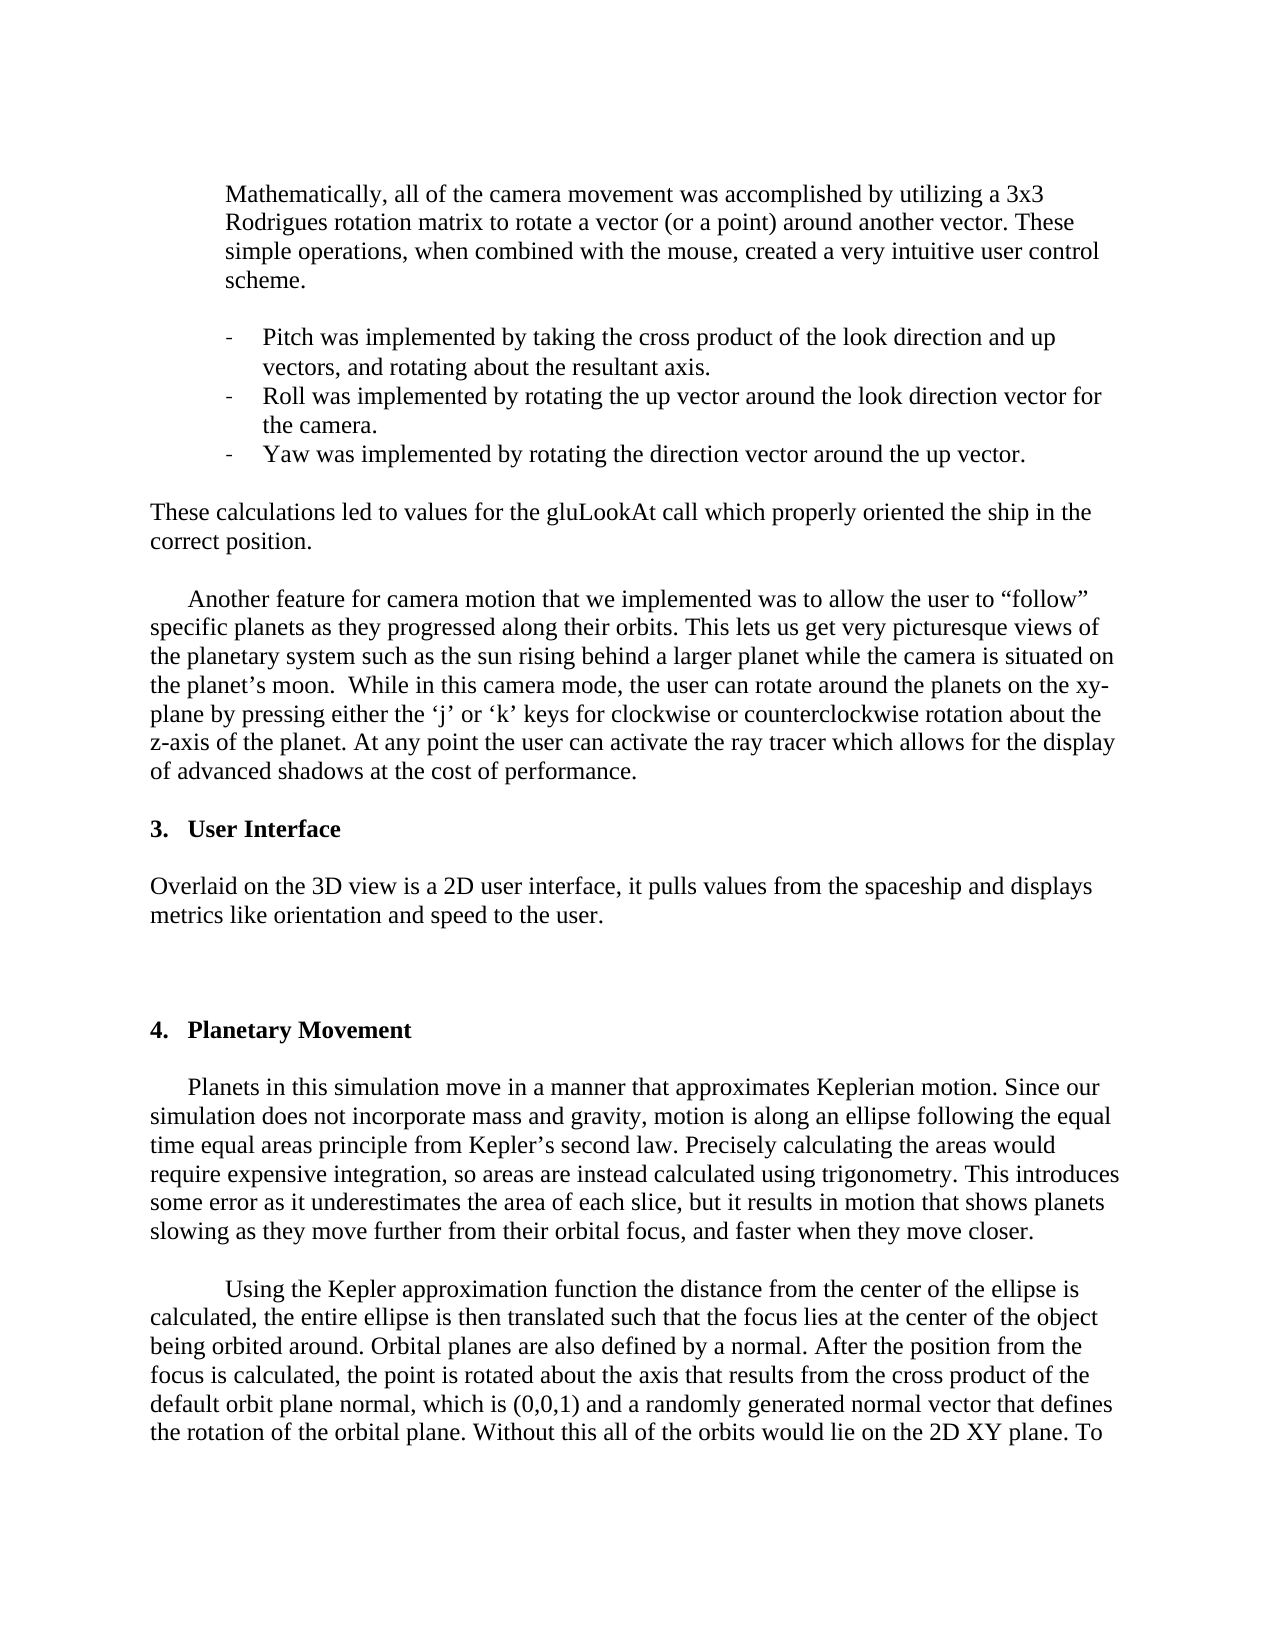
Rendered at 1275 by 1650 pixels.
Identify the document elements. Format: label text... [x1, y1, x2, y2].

text Overlaid on the 3D view is a 2D user interface, it pulls values from the spaceship and displays metrics like orientation and speed to the user. [150, 871, 1125, 929]
text Another feature for camera motion that we implemented was to allow the user to “follow” specific planets as they progressed along their orbits. This lets us get very picturesque views of the planetary system such as the sun rising behind a larger planet while the camera is situated on the planet’s moon. While in this camera mode, the user can rotate around the planets on the xy-plane by pressing either the ‘j’ or ‘k’ keys for clockwise or counterclockwise rotation about the z-axis of the planet. At any point the user can activate the ray tracer which allows for the display of advanced shadows at the cost of performance. [150, 584, 1125, 785]
text Planets in this simulation move in a manner that approximates Keplerian motion. Since our simulation does not incorporate mass and gravity, motion is along an ellipse following the equal time equal areas principle from Kepler’s second law. Precisely calculating the areas would require expensive integration, so areas are instead calculated using trigonometry. This introduces some error as it underestimates the area of each slice, but it results in motion that shows planets slowing as they move further from their orbital focus, and faster when they move closer. [150, 1072, 1125, 1245]
list Roll was implemented by rotating the up vector around the look direction vector for the camera. [225, 381, 1125, 439]
list User Interface [150, 814, 1125, 842]
list Yaw was implemented by rotating the direction vector around the up vector. [225, 439, 1125, 469]
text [150, 1274, 1125, 1446]
text These calculations led to values for the gluLookAt call which properly oriented the ship in the correct position. [150, 497, 1125, 555]
list Pitch was implemented by taking the cross product of the look direction and up vectors, and rotating about the resultant axis. [225, 322, 1125, 381]
list Mathematically, all of the camera movement was accomplished by utilizing a 3x3 Rodrigues rotation matrix to rotate a vector (or a point) around another vector. These simple operations, when combined with the mouse, created a very intuitive user control scheme. [225, 179, 1125, 294]
list Planetary Movement [150, 1015, 1125, 1044]
